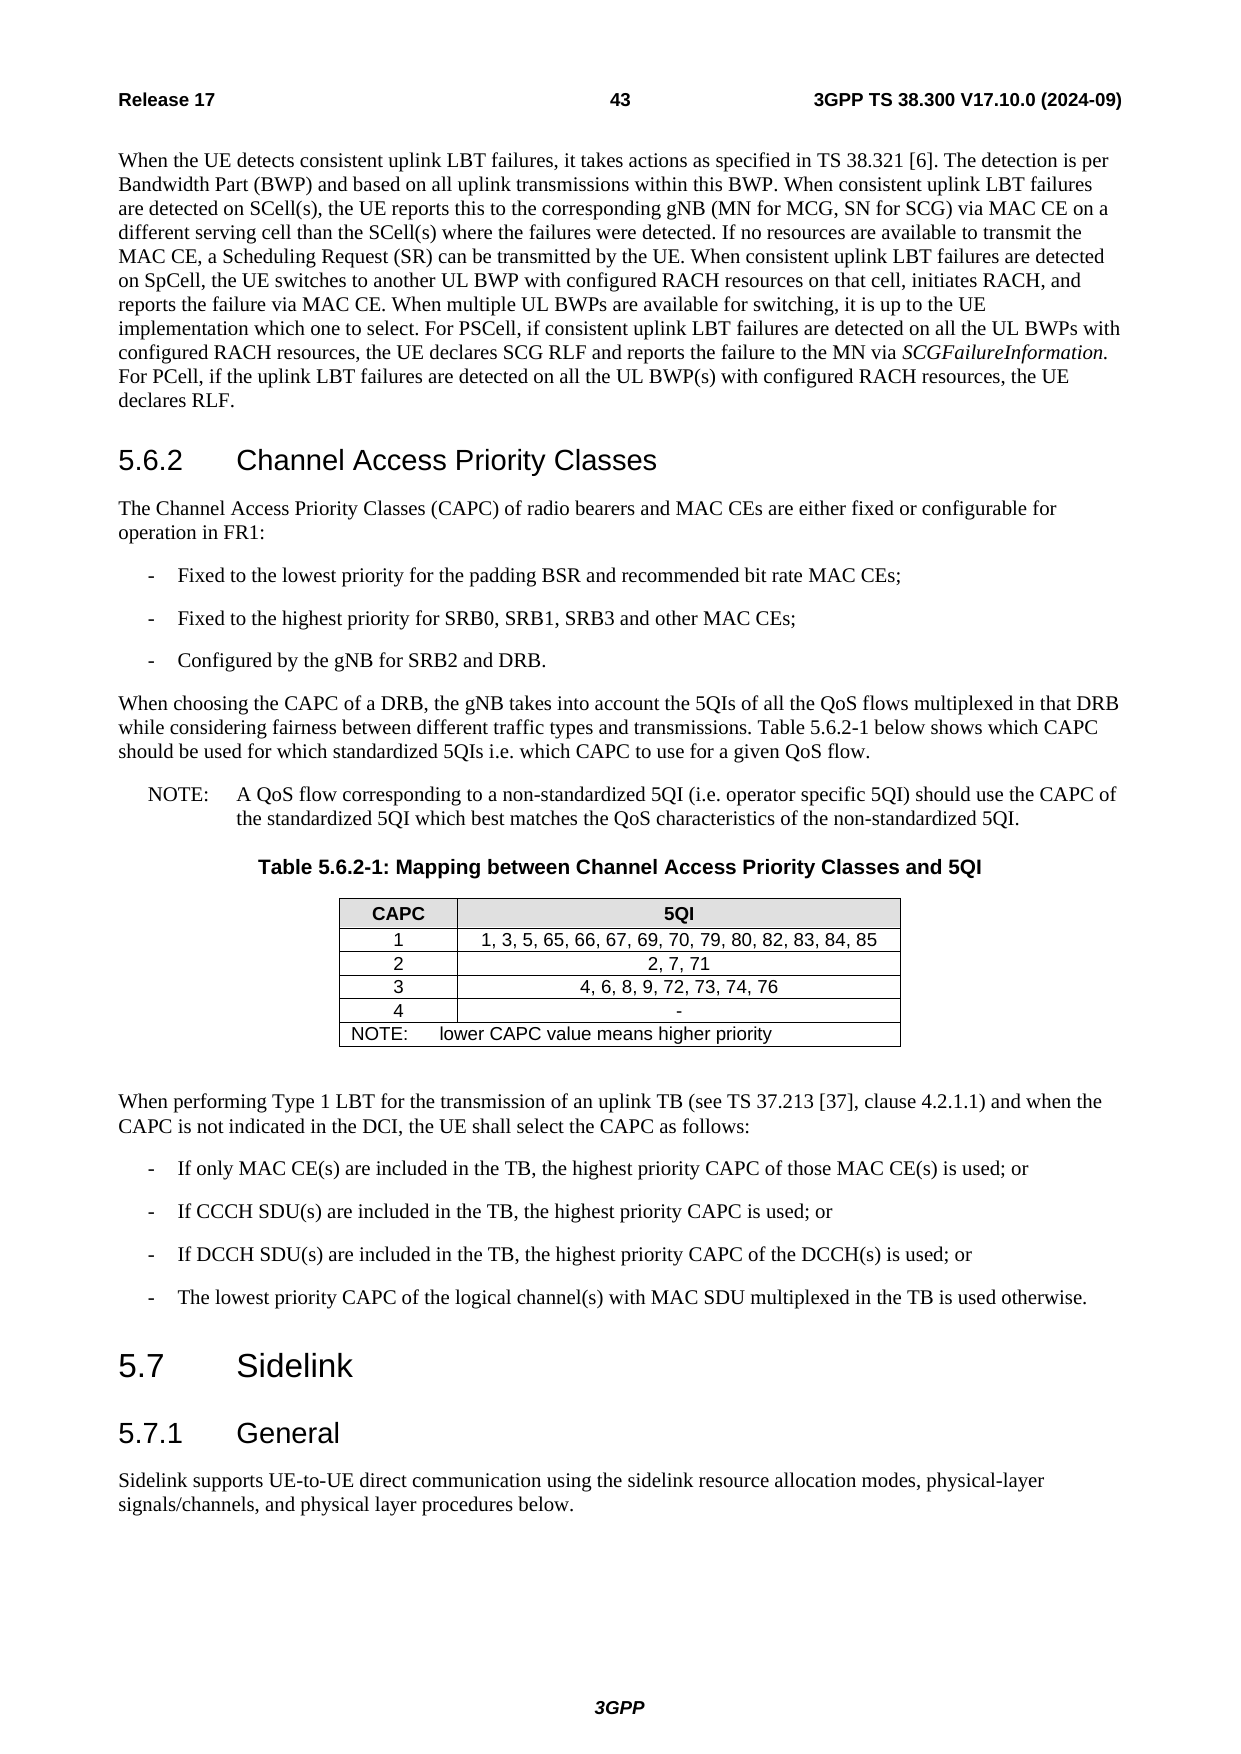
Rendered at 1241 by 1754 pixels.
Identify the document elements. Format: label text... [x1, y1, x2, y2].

text - If DCCH SDU(s) are included in the TB, the highest priority CAPC of the DCCH(s) is used; or [148, 1242, 1122, 1266]
text When the UE detects consistent uplink LBT failures, it takes actions as specified in TS 38.321 [6]. The detection is per Bandwidth Part (BWP) and based on all uplink transmissions within this BWP. When consistent uplink LBT failures are detected on SCell(s), the UE reports this to the corresponding gNB (MN for MCG, SN for SCG) via MAC CE on a different serving cell than the SCell(s) where the failures were detected. If no resources are available to transmit the MAC CE, a Scheduling Request (SR) can be transmitted by the UE. When consistent uplink LBT failures are detected on SpCell, the UE switches to another UL BWP with configured RACH resources on that cell, initiates RACH, and reports the failure via MAC CE. When multiple UL BWPs are available for switching, it is up to the UE implementation which one to select. For PSCell, if consistent uplink LBT failures are detected on all the UL BWPs with configured RACH resources, the UE declares SCG RLF and reports the failure to the MN via SCGFailureInformation. For PCell, if the uplink LBT failures are detected on all the UL BWP(s) with configured RACH resources, the UE declares RLF. [118, 147, 1122, 412]
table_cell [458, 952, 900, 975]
text - Fixed to the lowest priority for the padding BSR and recommended bit rate MAC CEs; [148, 563, 1122, 587]
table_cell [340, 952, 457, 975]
text - If CCCH SDU(s) are included in the TB, the highest priority CAPC is used; or [148, 1199, 1122, 1223]
text Table 5.6.2-1: Mapping between Channel Access Priority Classes and 5QI [118, 855, 1122, 879]
text The Channel Access Priority Classes (CAPC) of radio bearers and MAC CEs are either fixed or configurable for operation in FR1: [118, 496, 1122, 544]
text - Configured by the gNB for SRB2 and DRB. [148, 648, 1122, 672]
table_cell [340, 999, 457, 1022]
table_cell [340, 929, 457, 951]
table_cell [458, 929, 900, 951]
text Sidelink supports UE-to-UE direct communication using the sidelink resource allocation modes, physical-layer signals/channels, and physical layer procedures below. [118, 1468, 1122, 1516]
subtitle 5.7 Sidelink [118, 1346, 1122, 1385]
text NOTE: A QoS flow corresponding to a non-standardized 5QI (i.e. operator specific 5QI) should use the CAPC of the standardized 5QI which best matches the QoS characteristics of the non-standardized 5QI. [148, 782, 1122, 830]
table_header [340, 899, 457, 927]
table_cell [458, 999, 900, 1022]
subtitle 5.7.1 General [118, 1416, 1122, 1449]
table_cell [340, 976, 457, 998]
text - The lowest priority CAPC of the logical channel(s) with MAC SDU multiplexed in the TB is used otherwise. [148, 1285, 1122, 1309]
text - Fixed to the highest priority for SRB0, SRB1, SRB3 and other MAC CEs; [148, 605, 1122, 629]
text When performing Type 1 LBT for the transmission of an uplink TB (see TS 37.213 [37], clause 4.2.1.1) and when the CAPC is not indicated in the DCI, the UE shall select the CAPC as follows: [118, 1089, 1122, 1138]
subtitle 5.6.2 Channel Access Priority Classes [118, 443, 1122, 477]
text When choosing the CAPC of a DRB, the gNB takes into account the 5QIs of all the QoS flows multiplexed in that DRB while considering fairness between different traffic types and transmissions. Table 5.6.2-1 below shows which CAPC should be used for which standardized 5QIs i.e. which CAPC to use for a given QoS flow. [118, 691, 1122, 763]
text - If only MAC CE(s) are included in the TB, the highest priority CAPC of those MAC CE(s) is used; or [148, 1156, 1122, 1180]
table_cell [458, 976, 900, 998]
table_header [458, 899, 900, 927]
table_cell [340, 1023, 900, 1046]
